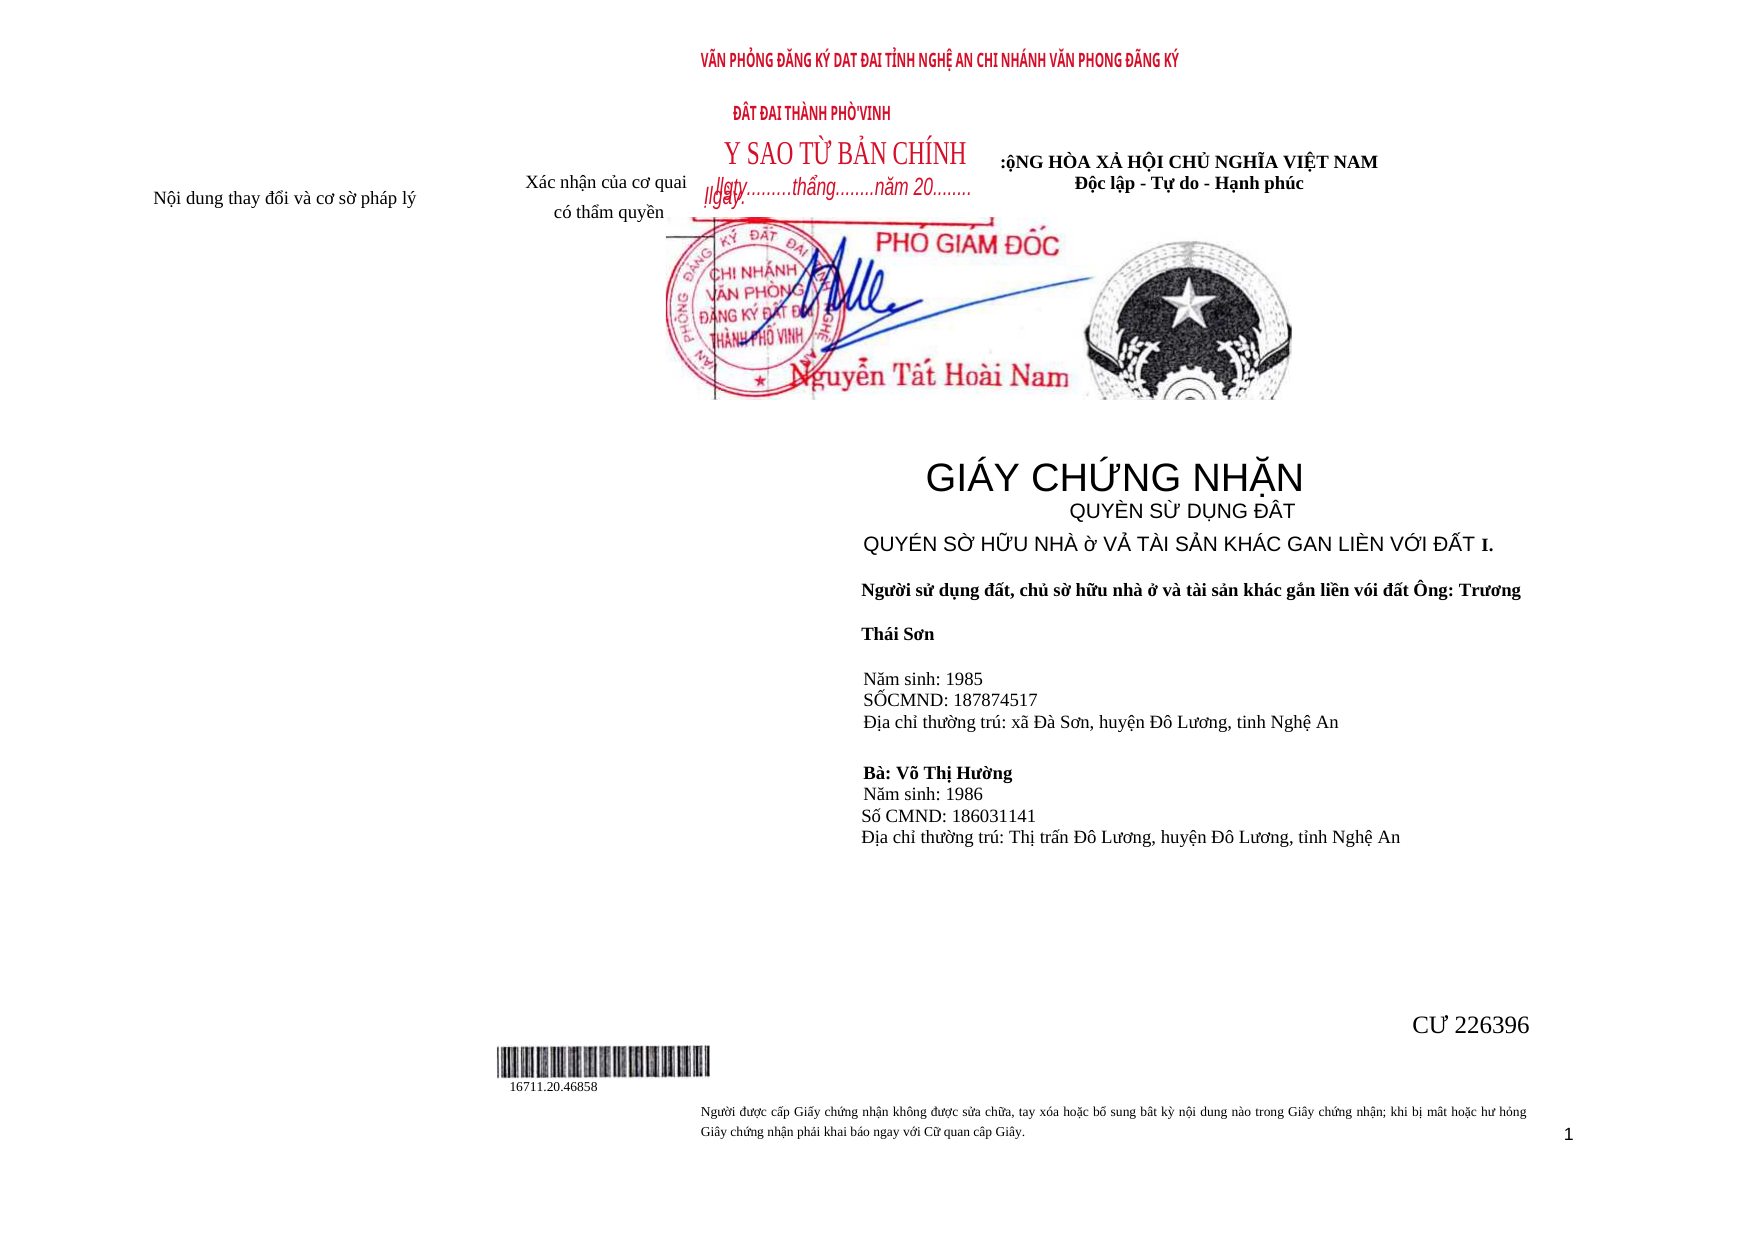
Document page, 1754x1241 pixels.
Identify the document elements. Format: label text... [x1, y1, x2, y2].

subtitle QUYÈN SỪ DỤNG ĐÂT [1069, 499, 1529, 523]
text SỐCMND: 187874517 [861, 689, 1529, 711]
picture [665, 217, 1292, 400]
text Người được cấp Giấy chứng nhận không được sửa chữa, tay xóa hoặc bổ sung bât kỳ nội dung nào trong Giây chứng nhận; khi bị mât hoặc hư hỏng Giây chứng nhận phải khai báo ngay với Cữ quan câp Giây. [701, 1039, 1529, 1139]
text Địa chỉ thường trú: xã Đà Sơn, huyện Đô Lương, tinh Nghệ An [861, 711, 1529, 732]
subtitle GIÁY CHỨNG NHẶN [701, 454, 1529, 499]
text Năm sinh: 1985 [861, 668, 1529, 689]
subtitle CƯ 226396 [701, 1010, 1529, 1039]
text Năm sinh: 1986 [861, 783, 1529, 805]
subtitle Bà: Võ Thị Hường [861, 762, 1529, 783]
text QUYÉN SỜ HỮU NHÀ ờ VẢ TÀI SẢN KHÁC GAN LIÈN VỚI ĐẤT I. Người sử dụng đất, chủ sờ hữu nhà ở và tài sản khác gắn liền vói đất Ông: Trương Thái Sơn [861, 532, 1529, 645]
picture [496, 1045, 710, 1079]
text Địa chỉ thường trú: Thị trấn Đô Lương, huyện Đô Lương, tỉnh Nghệ An [861, 826, 1529, 848]
text VÃN PHỎNG ĐĂNG KÝ DAT ĐAI TỈNH NGHỆ AN CHI NHÁNH VĂN PHONG ĐÃNG KÝ [701, 47, 1529, 74]
text Số CMND: 186031141 [861, 805, 1529, 826]
